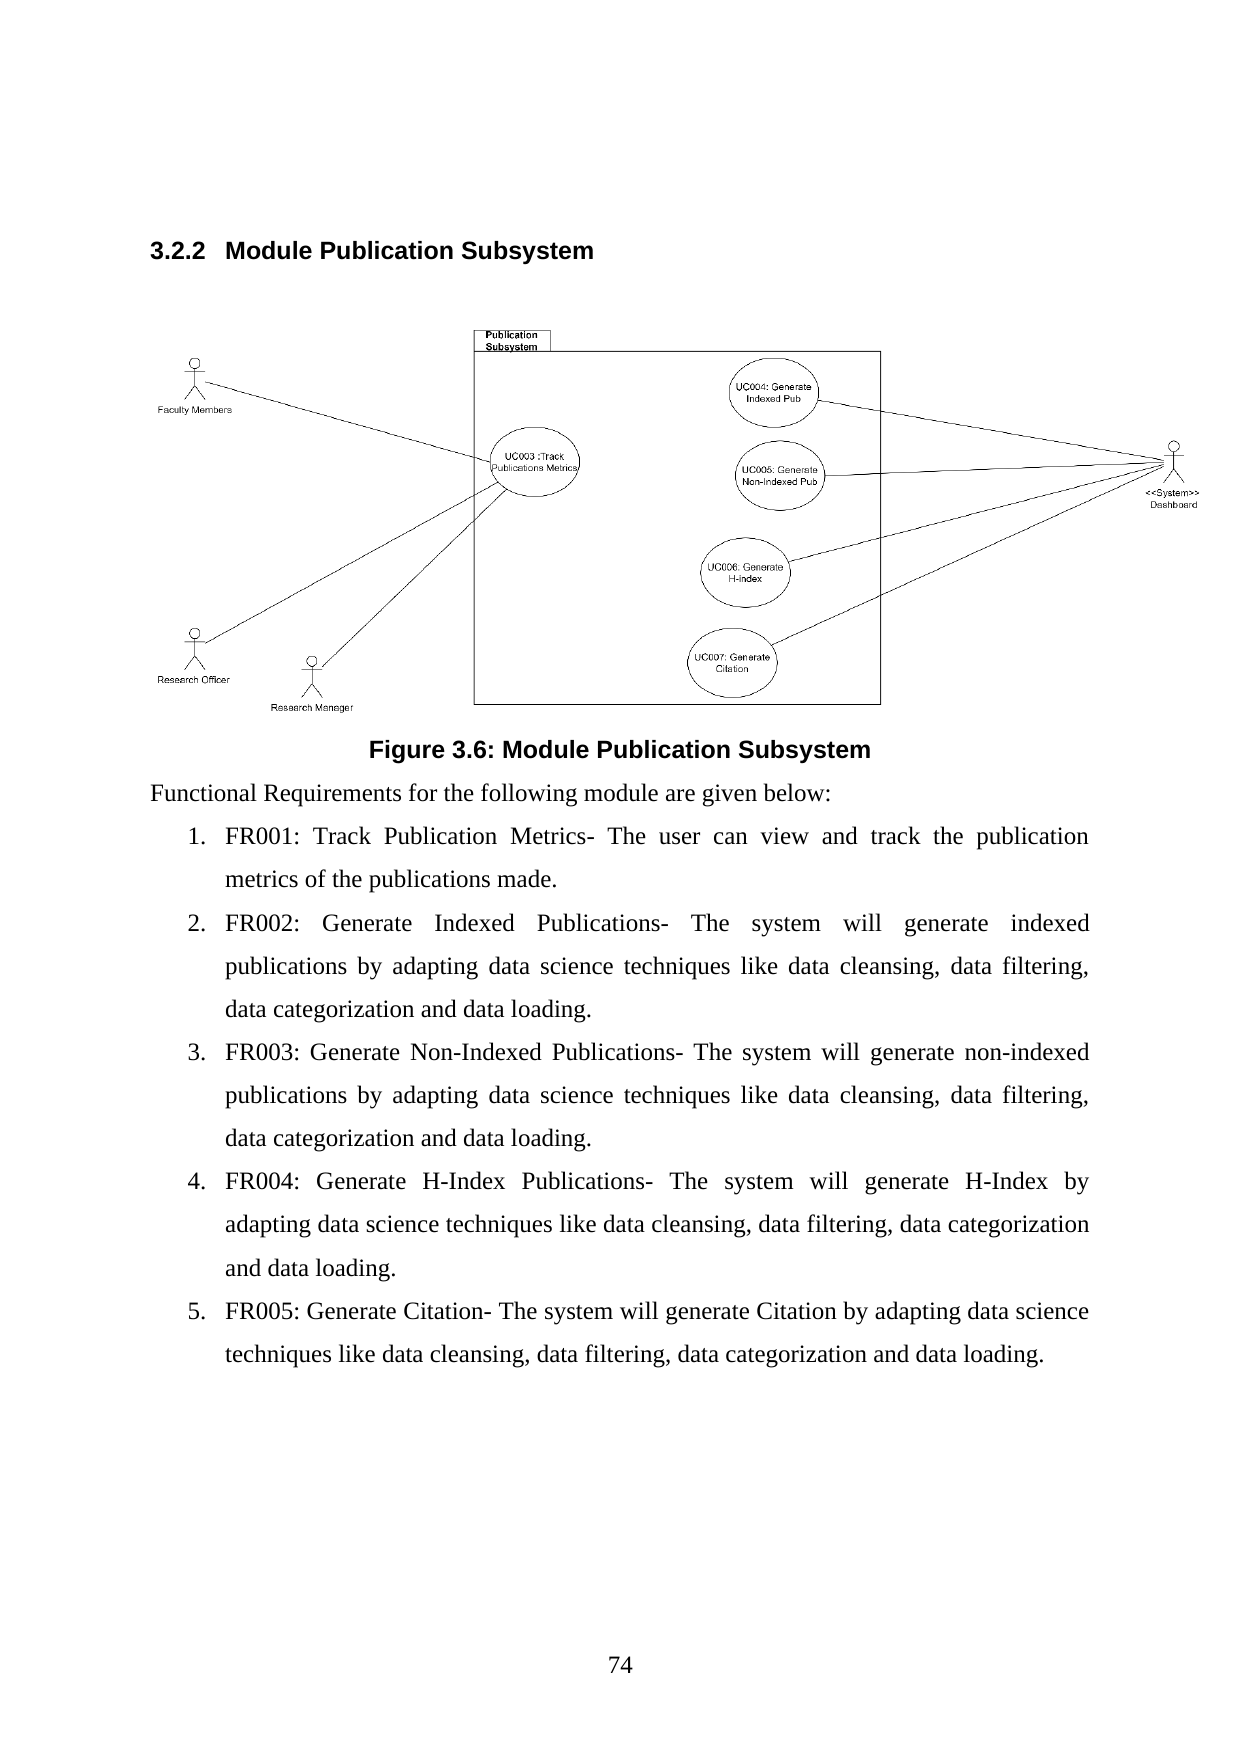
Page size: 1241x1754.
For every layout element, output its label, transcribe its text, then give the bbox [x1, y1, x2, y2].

list FR004: Generate H-Index Publications- The system will generate H-Index by adapting data science techniques like data cleansing, data filtering, data categorization and data loading. [187, 1166, 1090, 1281]
list FR002: Generate Indexed Publications- The system will generate indexed publications by adapting data science techniques like data cleansing, data filtering, data categorization and data loading. [187, 908, 1090, 1023]
list FR005: Generate Citation- The system will generate Citation by adapting data science techniques like data cleansing, data filtering, data categorization and data loading. [187, 1296, 1090, 1368]
list FR001: Track Publication Metrics- The user can view and track the publication metrics of the publications made. [187, 821, 1090, 893]
list Functional Requirements for the following module are given below: [150, 778, 1090, 807]
list FR003: Generate Non-Indexed Publications- The system will generate non-indexed publications by adapting data science techniques like data cleansing, data filtering, data categorization and data loading. [187, 1037, 1090, 1152]
list Figure 3.6: Module Publication Subsystem [150, 735, 1090, 764]
list Module Publication Subsystem [150, 236, 1090, 265]
picture [150, 322, 1209, 721]
